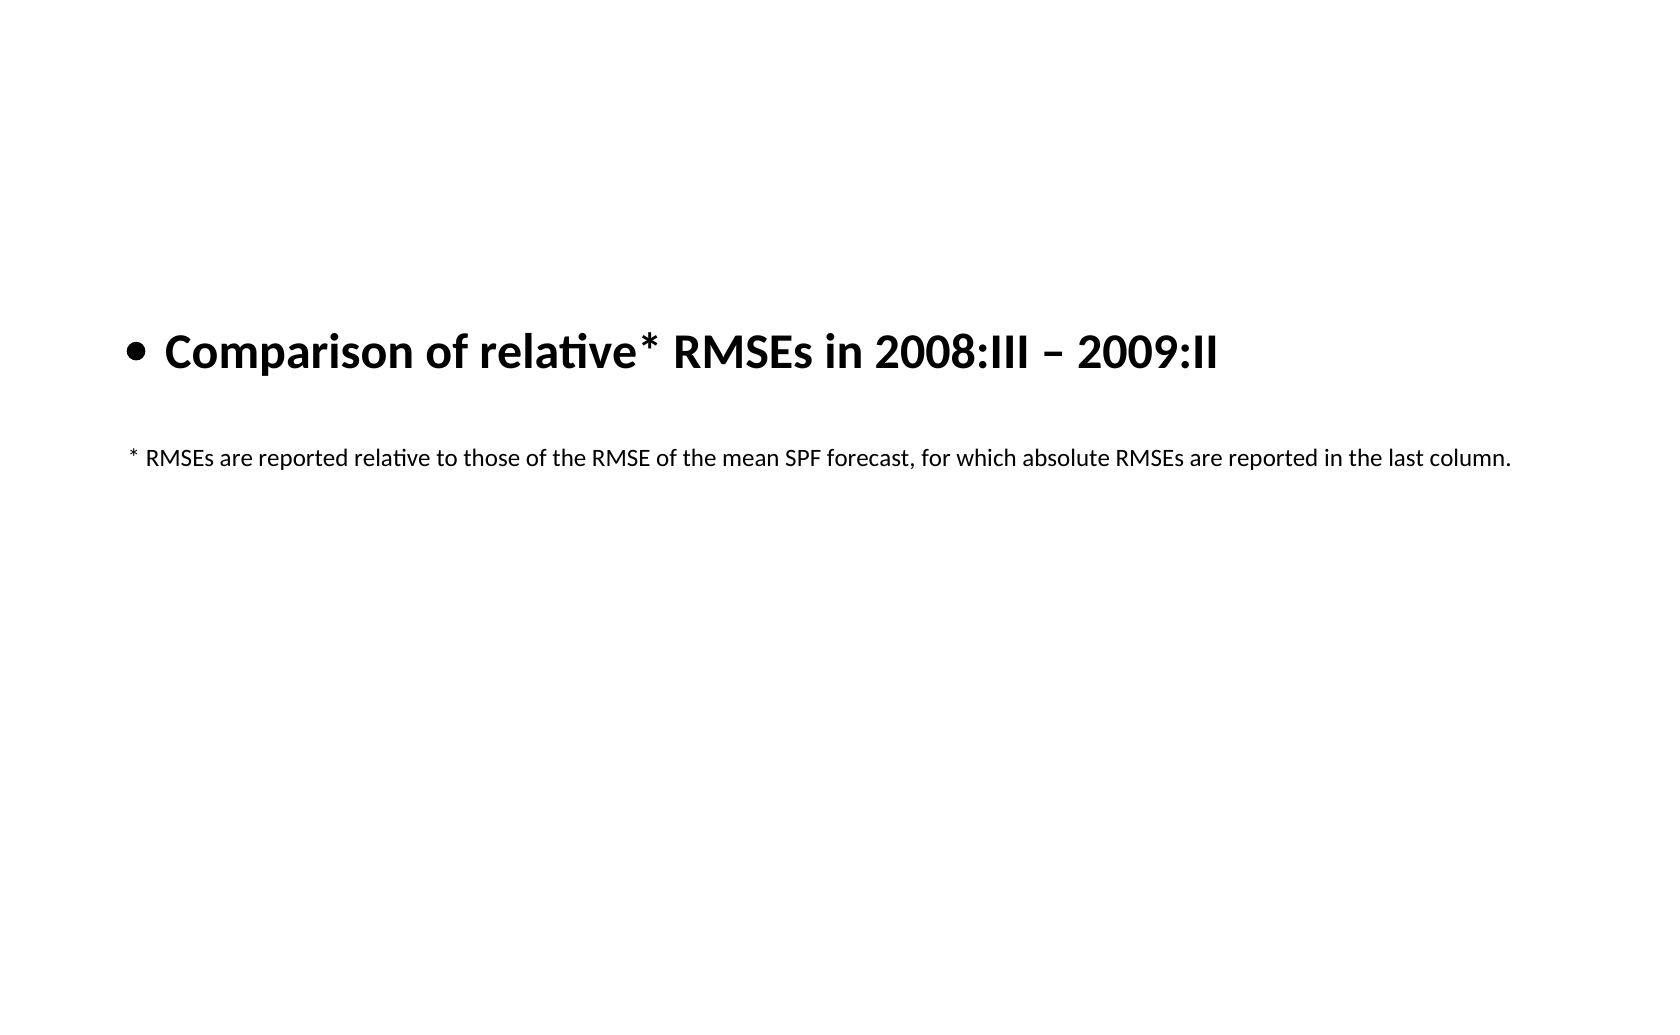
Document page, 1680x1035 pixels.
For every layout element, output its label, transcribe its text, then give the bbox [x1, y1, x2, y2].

list * RMSEs are reported relative to those of the RMSE of the mean SPF forecast, for which absolute RMSEs are reported in the last column. [127, 442, 1665, 473]
list Comparison of relative* RMSEs in 2008:III – 2009:II [127, 320, 1665, 381]
